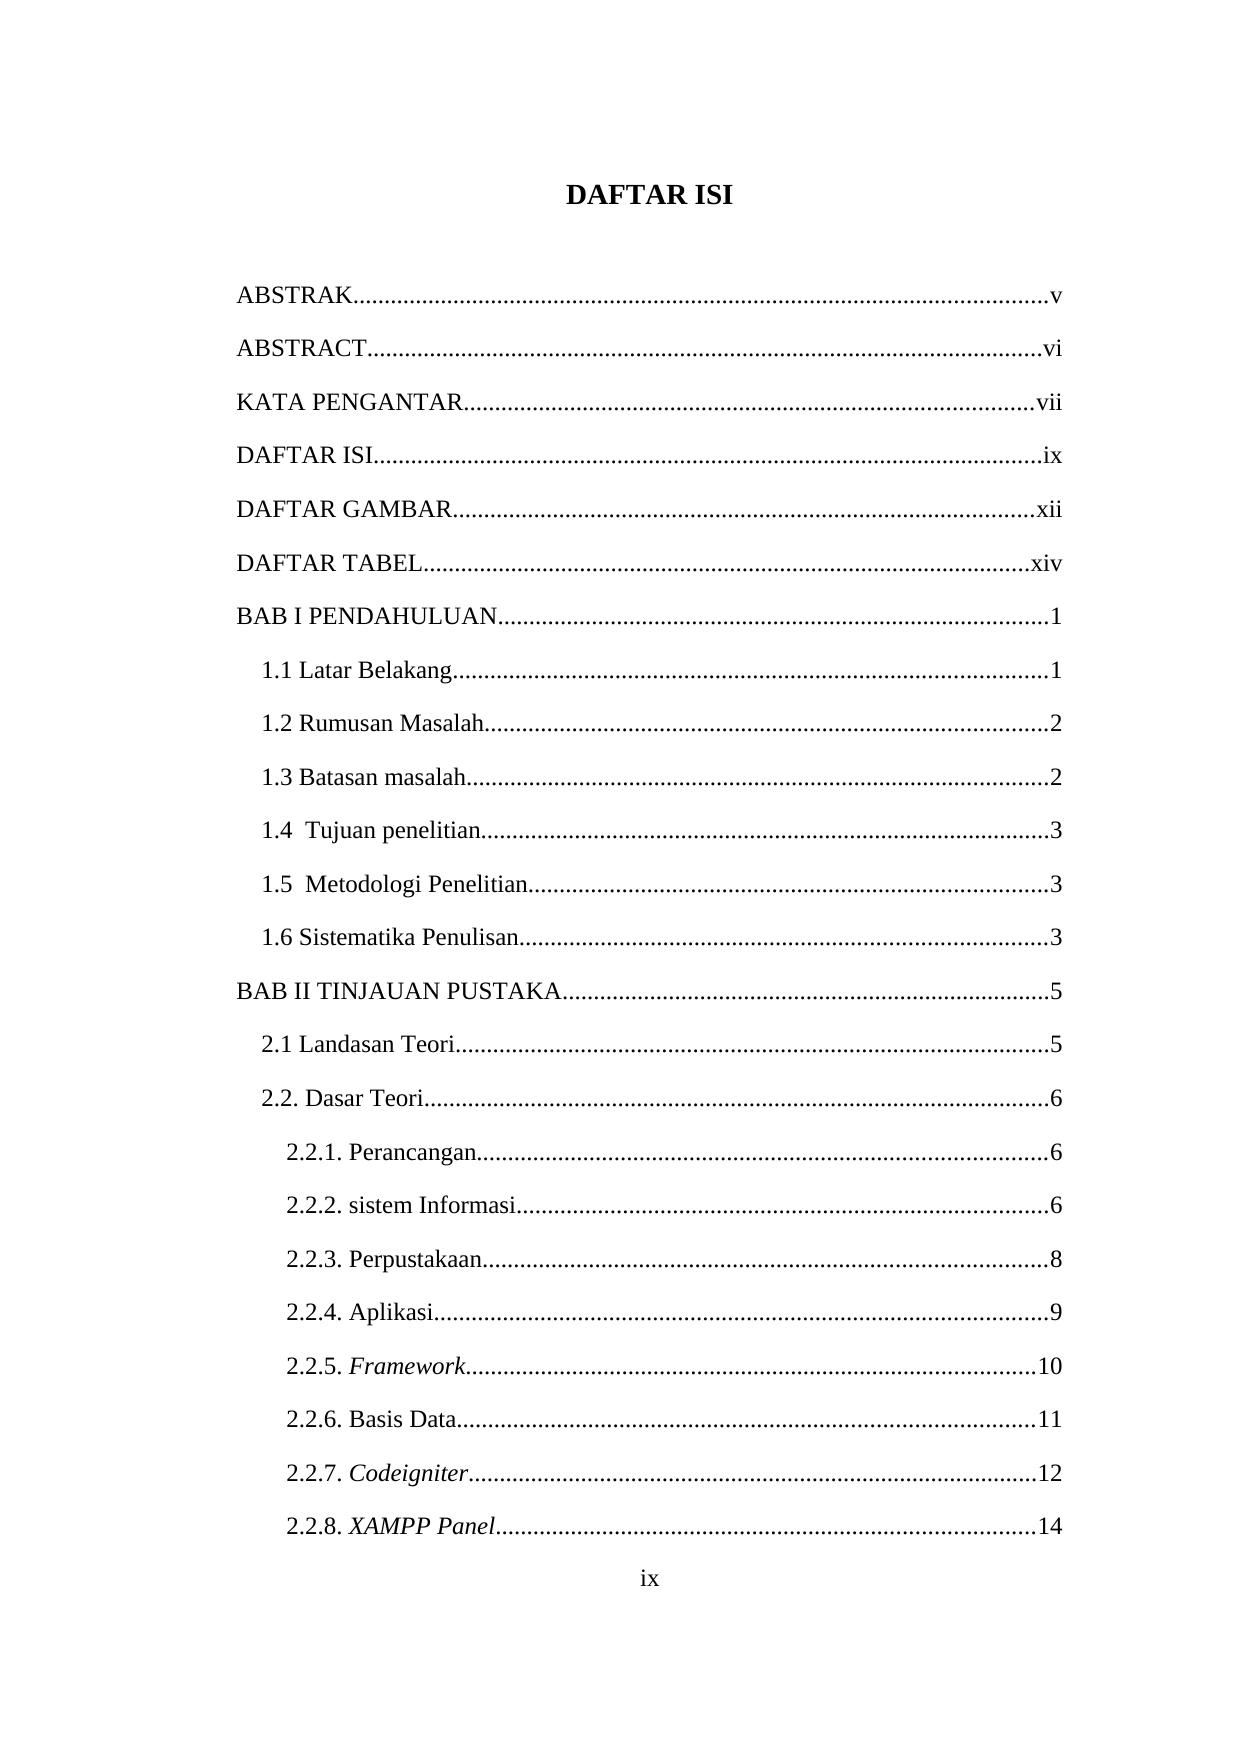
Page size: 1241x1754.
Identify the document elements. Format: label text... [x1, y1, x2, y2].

subtitle DAFTAR ISI [236, 177, 1063, 211]
